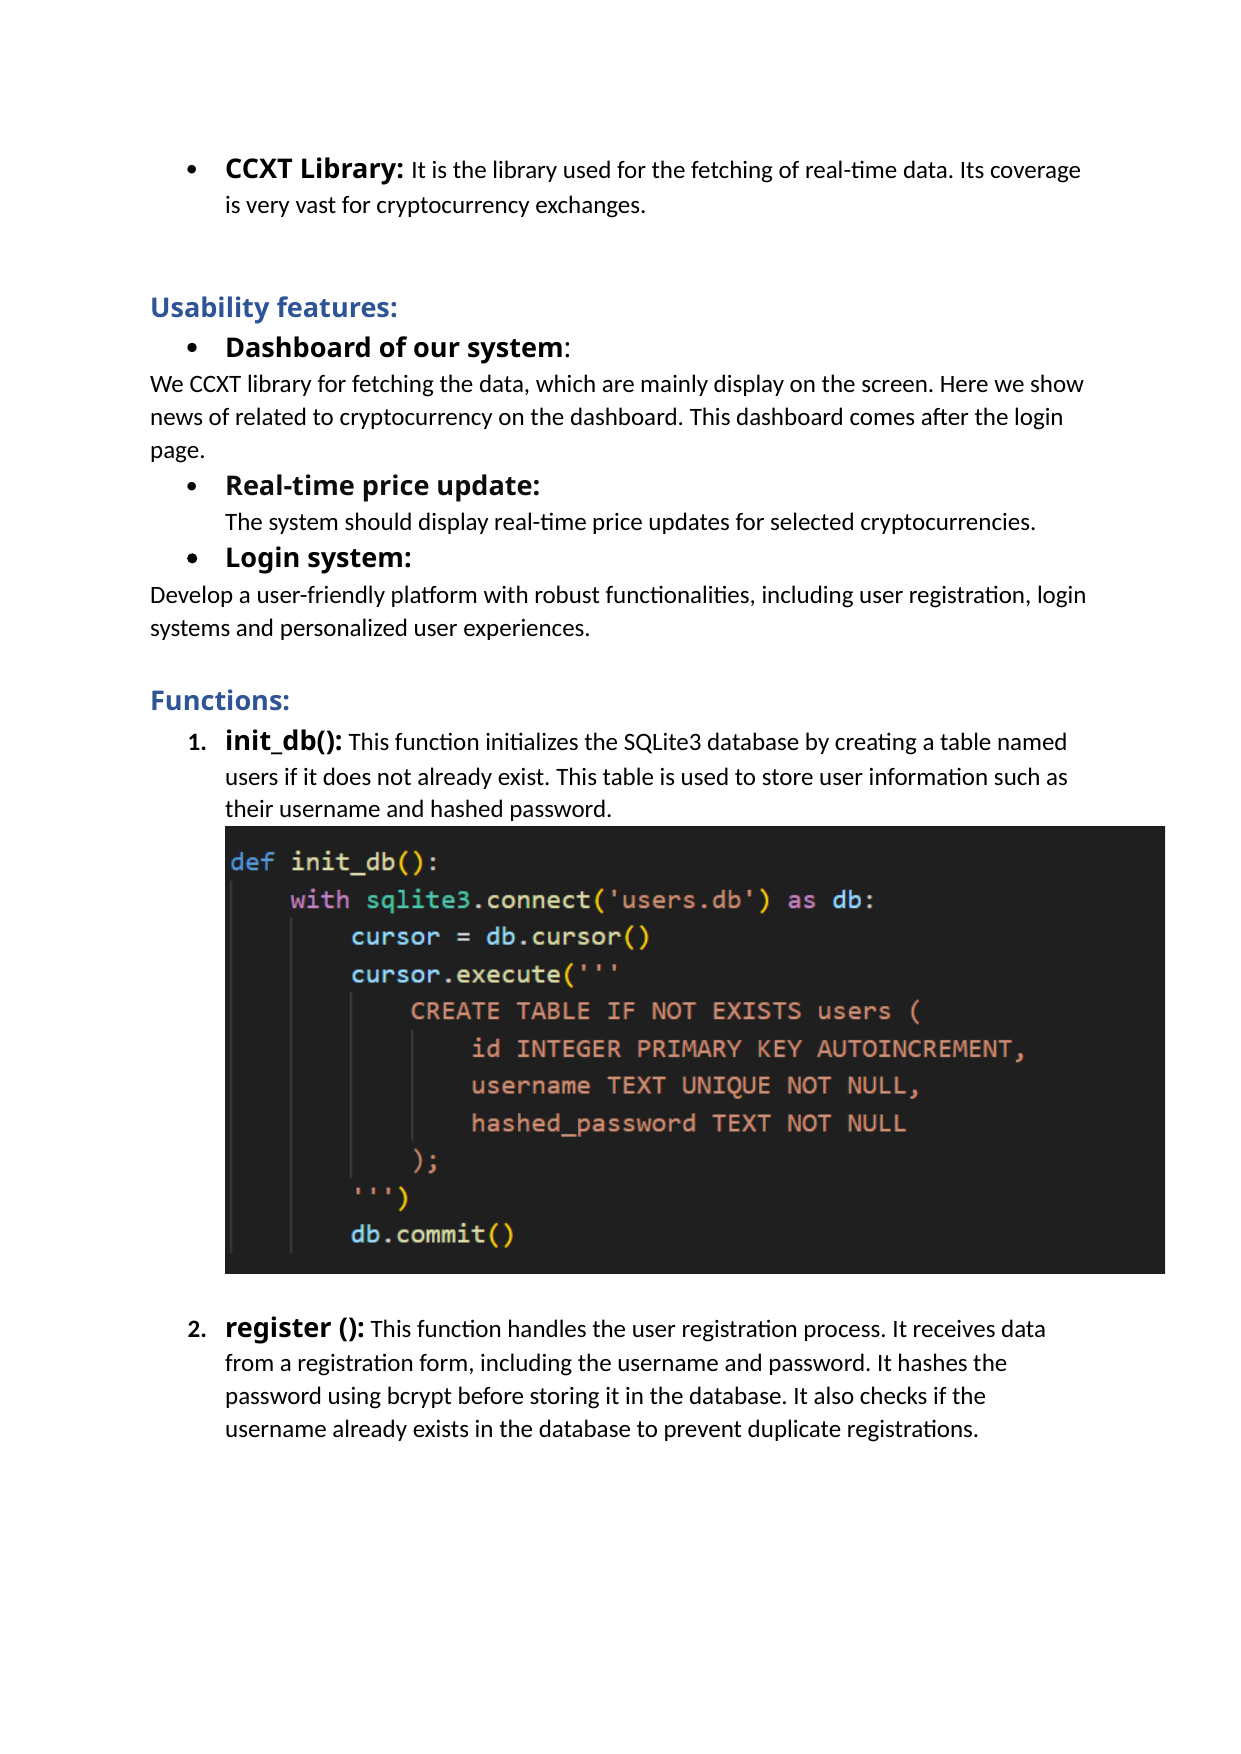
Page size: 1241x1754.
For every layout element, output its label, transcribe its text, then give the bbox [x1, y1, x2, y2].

picture [225, 826, 1166, 1274]
list init_db(): This function initializes the SQLite3 database by creating a table named users if it does not already exist. This table is used to store user information such as their username and hashed password. [187, 721, 1090, 824]
subtitle Usability features: [150, 288, 1090, 325]
list Login system: [187, 539, 1090, 576]
list register (): This function handles the user registration process. It receives data from a registration form, including the username and password. It hashes the password using bcrypt before storing it in the database. It also checks if the username already exists in the database to prevent duplicate registrations. [187, 1308, 1090, 1444]
text We CCXT library for fetching the data, which are mainly display on the screen. Here we show news of related to cryptocurrency on the dashboard. This dashboard comes after the login page. [150, 368, 1090, 464]
list CCXT Library: It is the library used for the fetching of real-time data. Its coverage is very vast for cryptocurrency exchanges. [187, 150, 1090, 220]
text Develop a user-friendly platform with robust functionalities, including user registration, login systems and personalized user experiences. [150, 579, 1090, 642]
subtitle Functions: [150, 682, 1090, 718]
list Real-time price update: The system should display real-time price updates for selected cryptocurrencies. [187, 467, 1090, 537]
list Dashboard of our system: [187, 328, 1090, 365]
